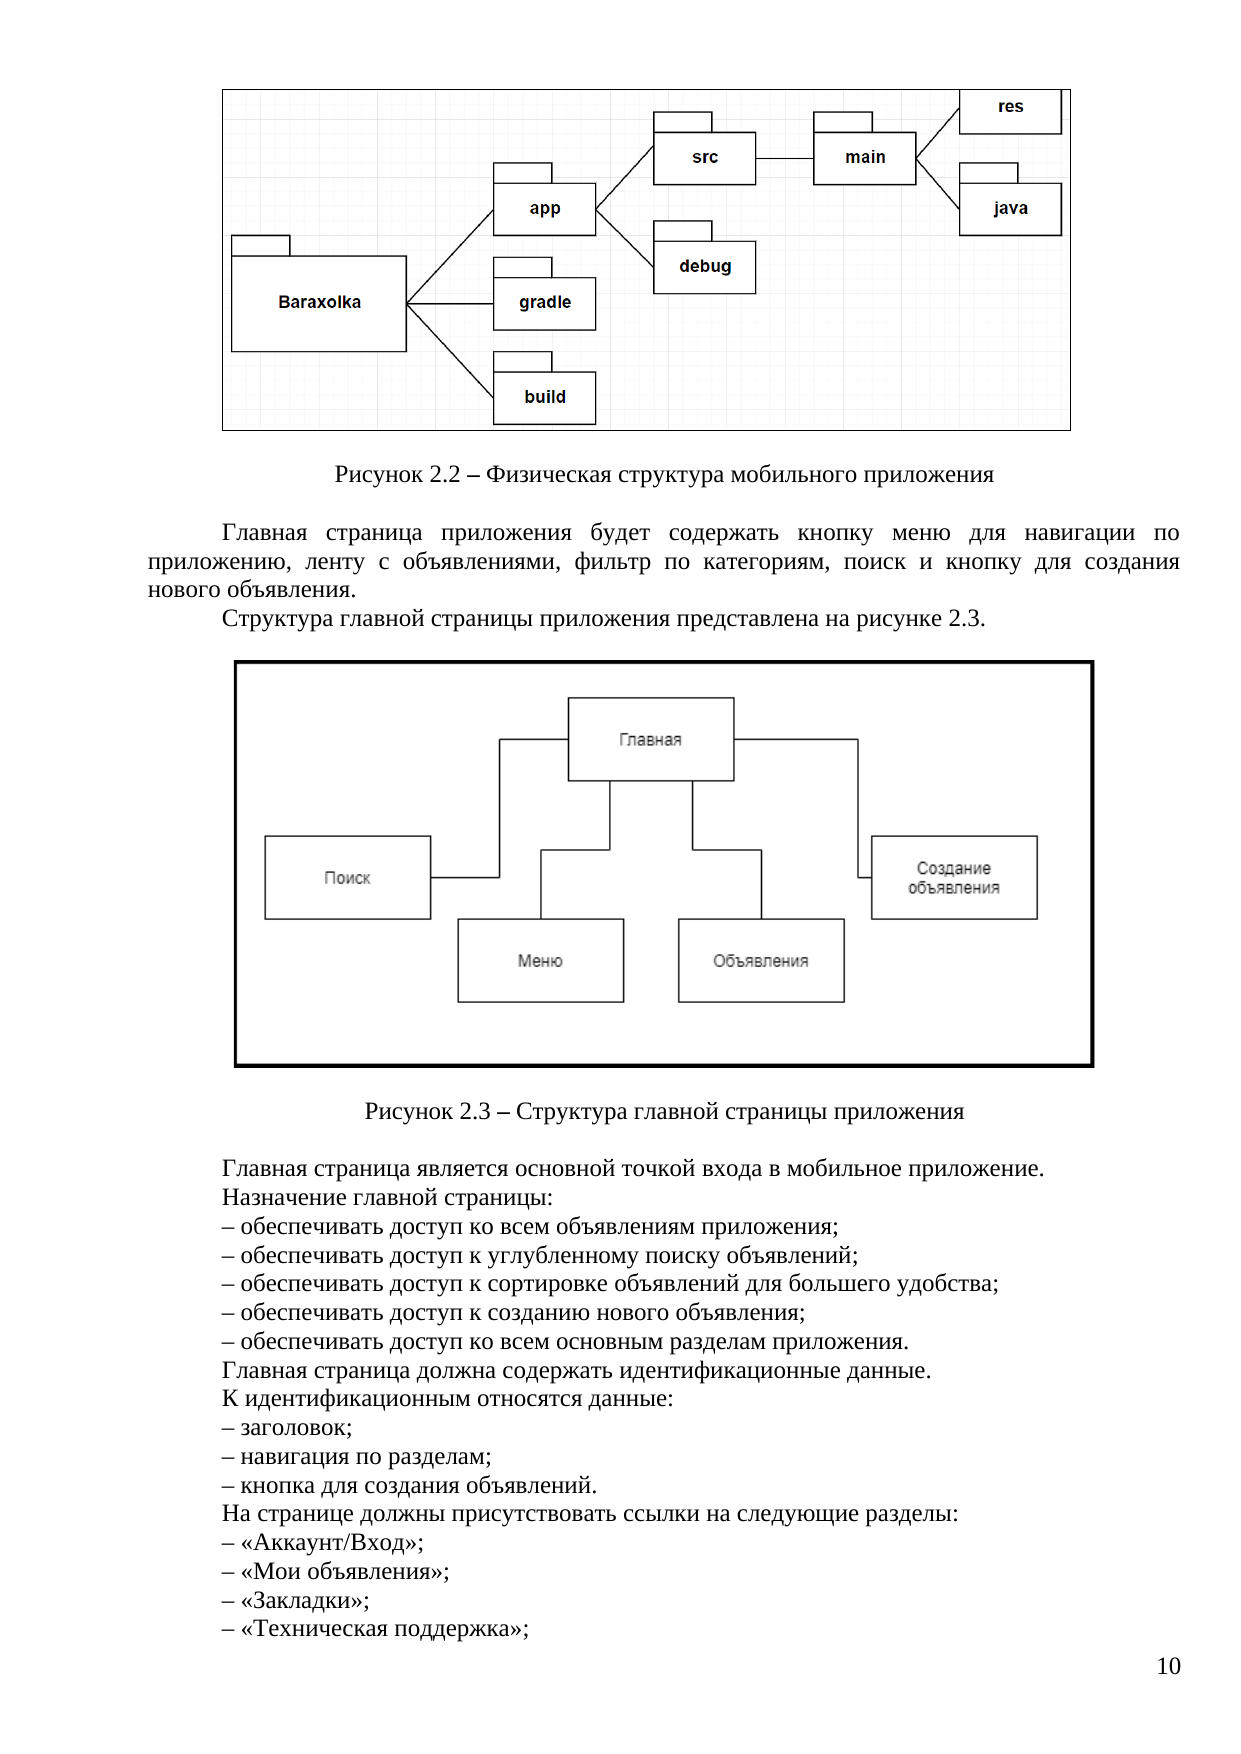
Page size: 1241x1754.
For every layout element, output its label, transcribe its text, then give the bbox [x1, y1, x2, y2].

text К идентификационным относятся данные: [148, 1383, 1181, 1412]
text кнопка для создания объявлений. [148, 1470, 1181, 1498]
text Главная страница приложения будет содержать кнопку меню для навигации по приложению, ленту с объявлениями, фильтр по категориям, поиск и кнопку для создания нового объявления. [148, 517, 1181, 603]
text «Аккаунт/Вход»; [148, 1527, 1181, 1556]
text заголовок; [148, 1412, 1181, 1441]
text Рисунок 2.3 – Структура главной страницы приложения [148, 1096, 1181, 1125]
text «Техническая поддержка»; [148, 1613, 1181, 1642]
list обеспечивать доступ к созданию нового объявления; [222, 1297, 1181, 1326]
text Рисунок 2.2 – Физическая структура мобильного приложения [148, 459, 1181, 488]
picture [223, 90, 1070, 430]
text Структура главной страницы приложения представлена на рисунке 2.3. [148, 603, 1181, 632]
text «Закладки»; [148, 1585, 1181, 1613]
text Назначение главной страницы: [148, 1182, 1181, 1211]
text «Мои объявления»; [148, 1556, 1181, 1585]
list обеспечивать доступ к сортировке объявлений для большего удобства; [222, 1268, 1181, 1297]
text Главная страница должна содержать идентификационные данные. [148, 1355, 1181, 1383]
text Главная страница является основной точкой входа в мобильное приложение. [148, 1153, 1181, 1182]
text обеспечивать доступ ко всем основным разделам приложения. [148, 1326, 1181, 1355]
list обеспечивать доступ ко всем объявлениям приложения; [222, 1211, 1181, 1240]
picture [233, 660, 1095, 1068]
text На странице должны присутствовать ссылки на следующие разделы: [148, 1498, 1181, 1527]
list обеспечивать доступ к углубленному поиску объявлений; [222, 1240, 1181, 1268]
text навигация по разделам; [148, 1441, 1181, 1470]
